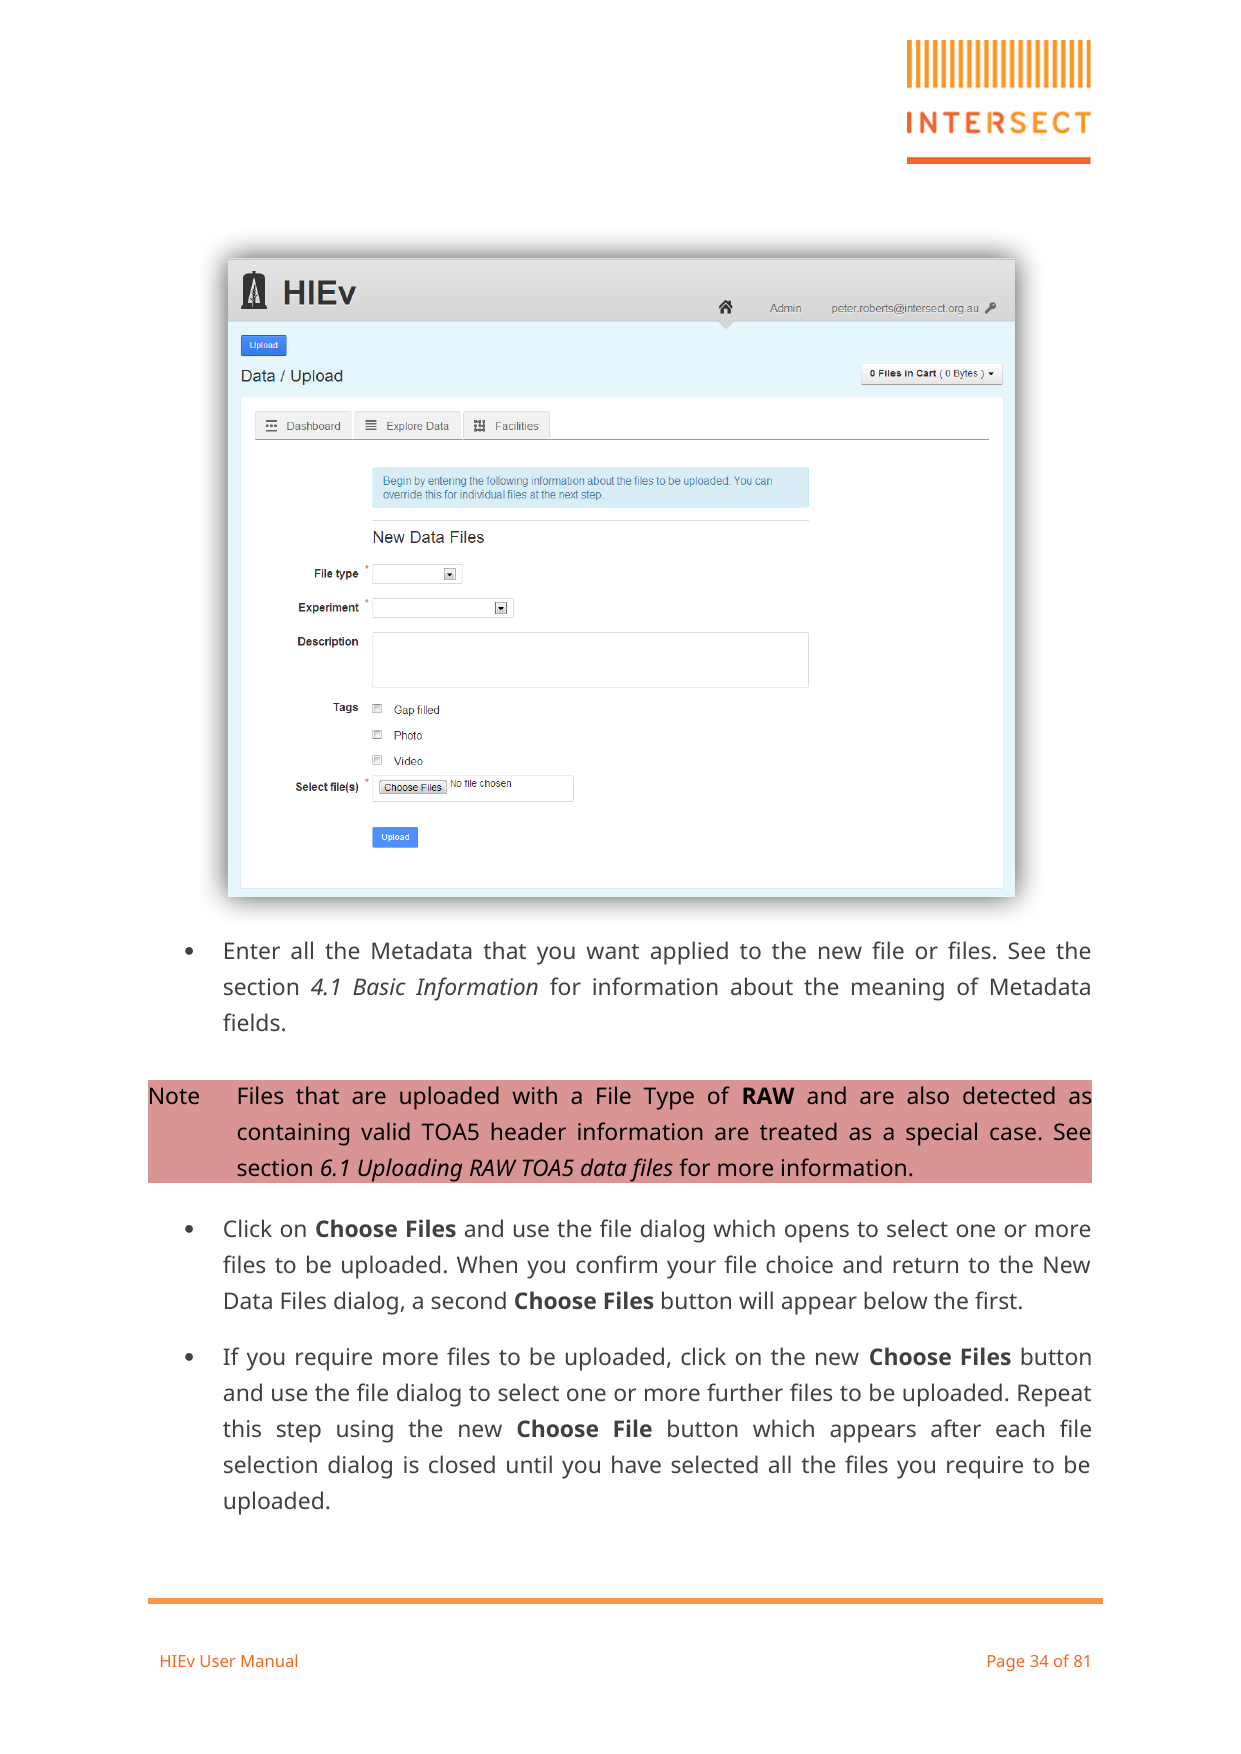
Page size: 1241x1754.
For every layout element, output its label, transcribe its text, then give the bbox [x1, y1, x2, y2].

list Click on Choose Files and use the file dialog which opens to select one or more files to be uploaded. When you confirm your file choice and return to the New Data Files dialog, a second Choose Files button will appear below the first. [185, 1213, 1092, 1316]
picture [905, 38, 1093, 166]
picture [227, 258, 1015, 897]
list If you require more files to be uploaded, click on the new Choose Files button and use the file dialog to select one or more further files to be uploaded. Repeat this step using the new Choose File button which appears after each file selection dialog is closed until you have selected all the files you require to be uploaded. [185, 1341, 1092, 1516]
